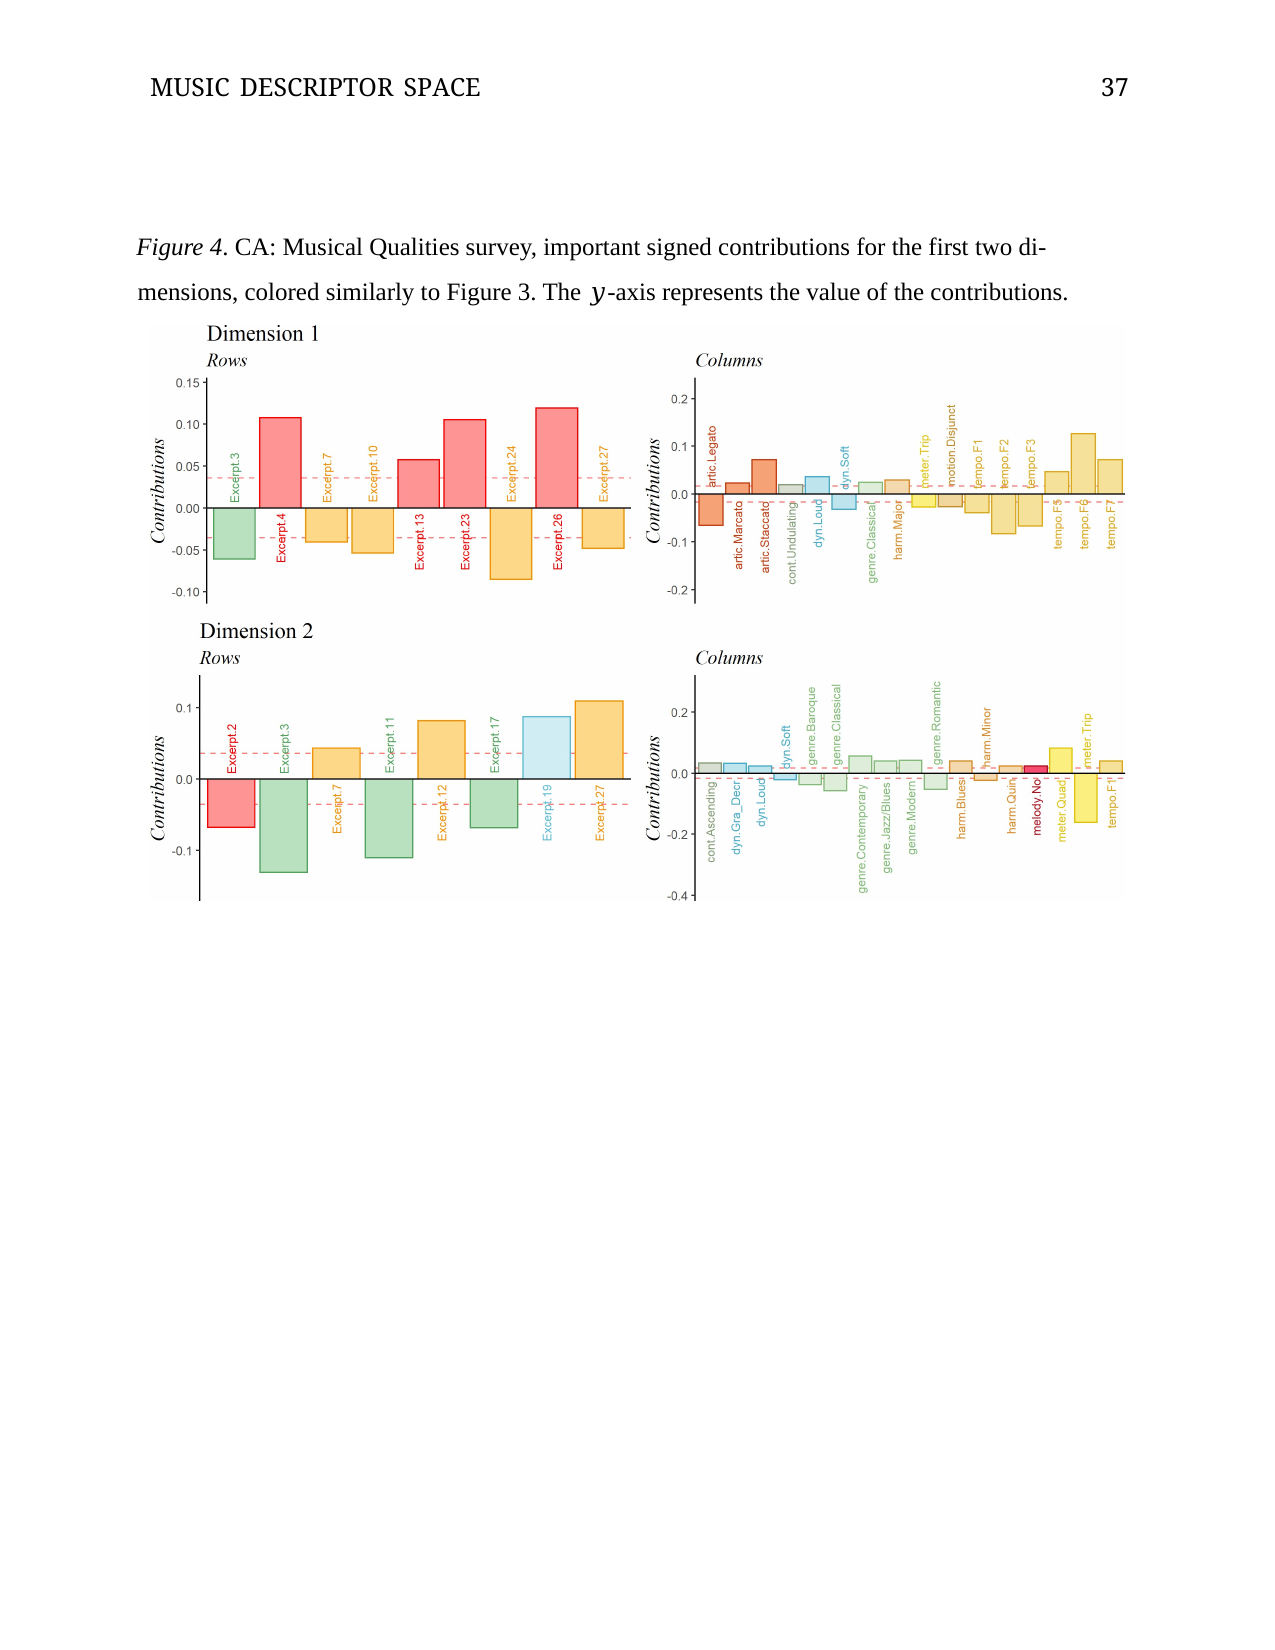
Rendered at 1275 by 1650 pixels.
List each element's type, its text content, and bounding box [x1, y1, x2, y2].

text Figure 4. CA: Musical Qualities survey, important signed contributions for the first two di- mensions, colored similarly to Figure 3. The 𝑦-axis represents the value of the contributions. [136, 232, 1141, 305]
picture [150, 325, 1125, 901]
